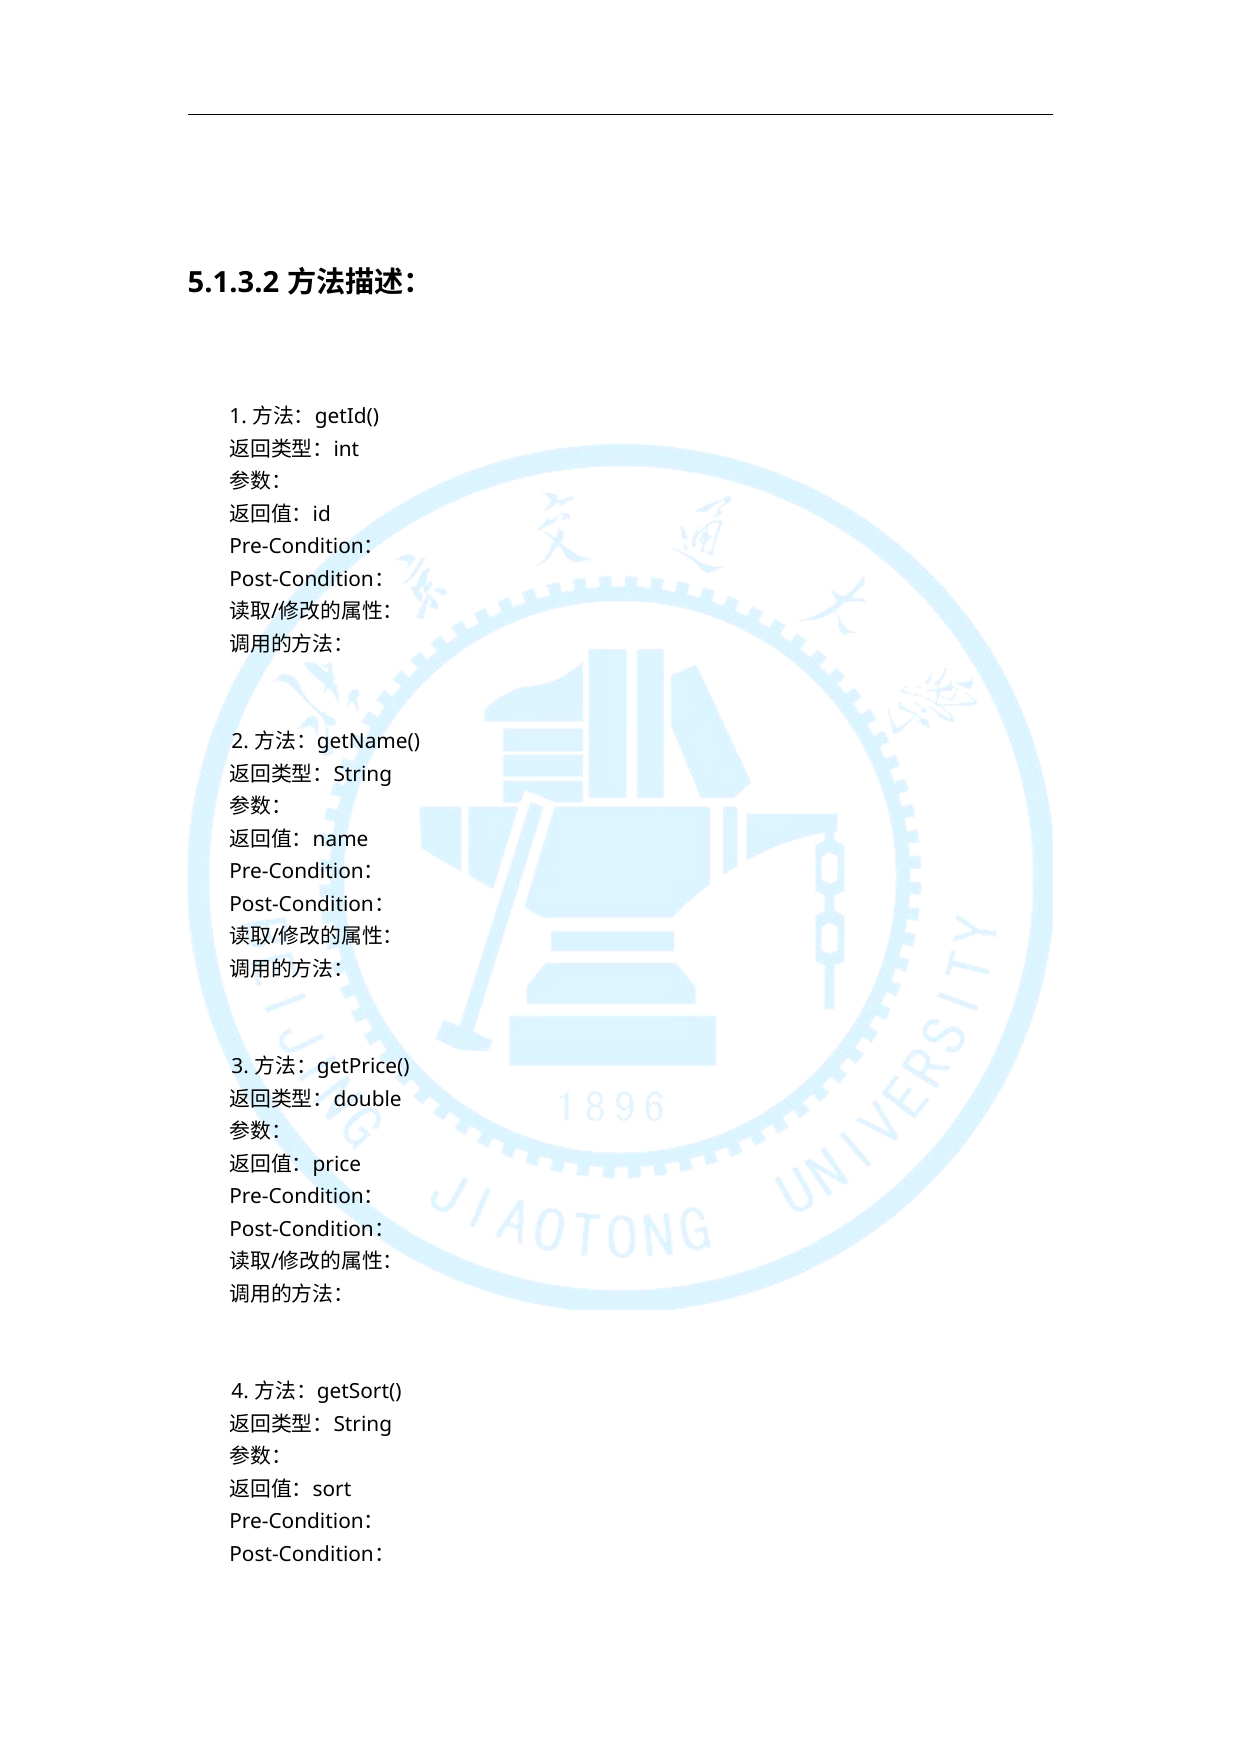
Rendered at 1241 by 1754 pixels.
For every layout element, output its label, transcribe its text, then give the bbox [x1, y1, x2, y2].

text 读取/修改的属性： [187, 919, 1053, 951]
text 参数： [187, 789, 1053, 821]
text 参数： [187, 1439, 1053, 1471]
text 返回类型：double [187, 1081, 1053, 1114]
text 返回类型：String [187, 756, 1053, 789]
text 返回值：name [187, 821, 1053, 854]
text 返回类型：String [187, 1406, 1053, 1439]
text 返回值：sort [187, 1471, 1053, 1504]
text 读取/修改的属性： [187, 594, 1053, 626]
text 读取/修改的属性： [187, 1244, 1053, 1276]
text 2. 方法：getName() [231, 724, 1053, 756]
text 返回值：price [187, 1146, 1053, 1179]
text 3. 方法：getPrice() [231, 1049, 1053, 1081]
text 参数： [187, 1114, 1053, 1146]
text Pre-Condition： [187, 1504, 1053, 1536]
text 调用的方法： [187, 951, 1053, 984]
text 返回值：id [187, 496, 1053, 529]
text Post-Condition： [187, 886, 1053, 919]
text Pre-Condition： [187, 529, 1053, 561]
text Pre-Condition： [187, 854, 1053, 886]
text Post-Condition： [187, 561, 1053, 594]
text 返回类型：int [187, 431, 1053, 464]
text Pre-Condition： [187, 1179, 1053, 1211]
text 1. 方法：getId() [187, 399, 1053, 431]
text 参数： [187, 464, 1053, 496]
text 调用的方法： [187, 1276, 1053, 1309]
text Post-Condition： [187, 1536, 1053, 1569]
subtitle 5.1.3.2 方法描述： [187, 248, 1053, 313]
text 调用的方法： [187, 626, 1053, 659]
text Post-Condition： [187, 1211, 1053, 1244]
text 4. 方法：getSort() [231, 1374, 1053, 1406]
